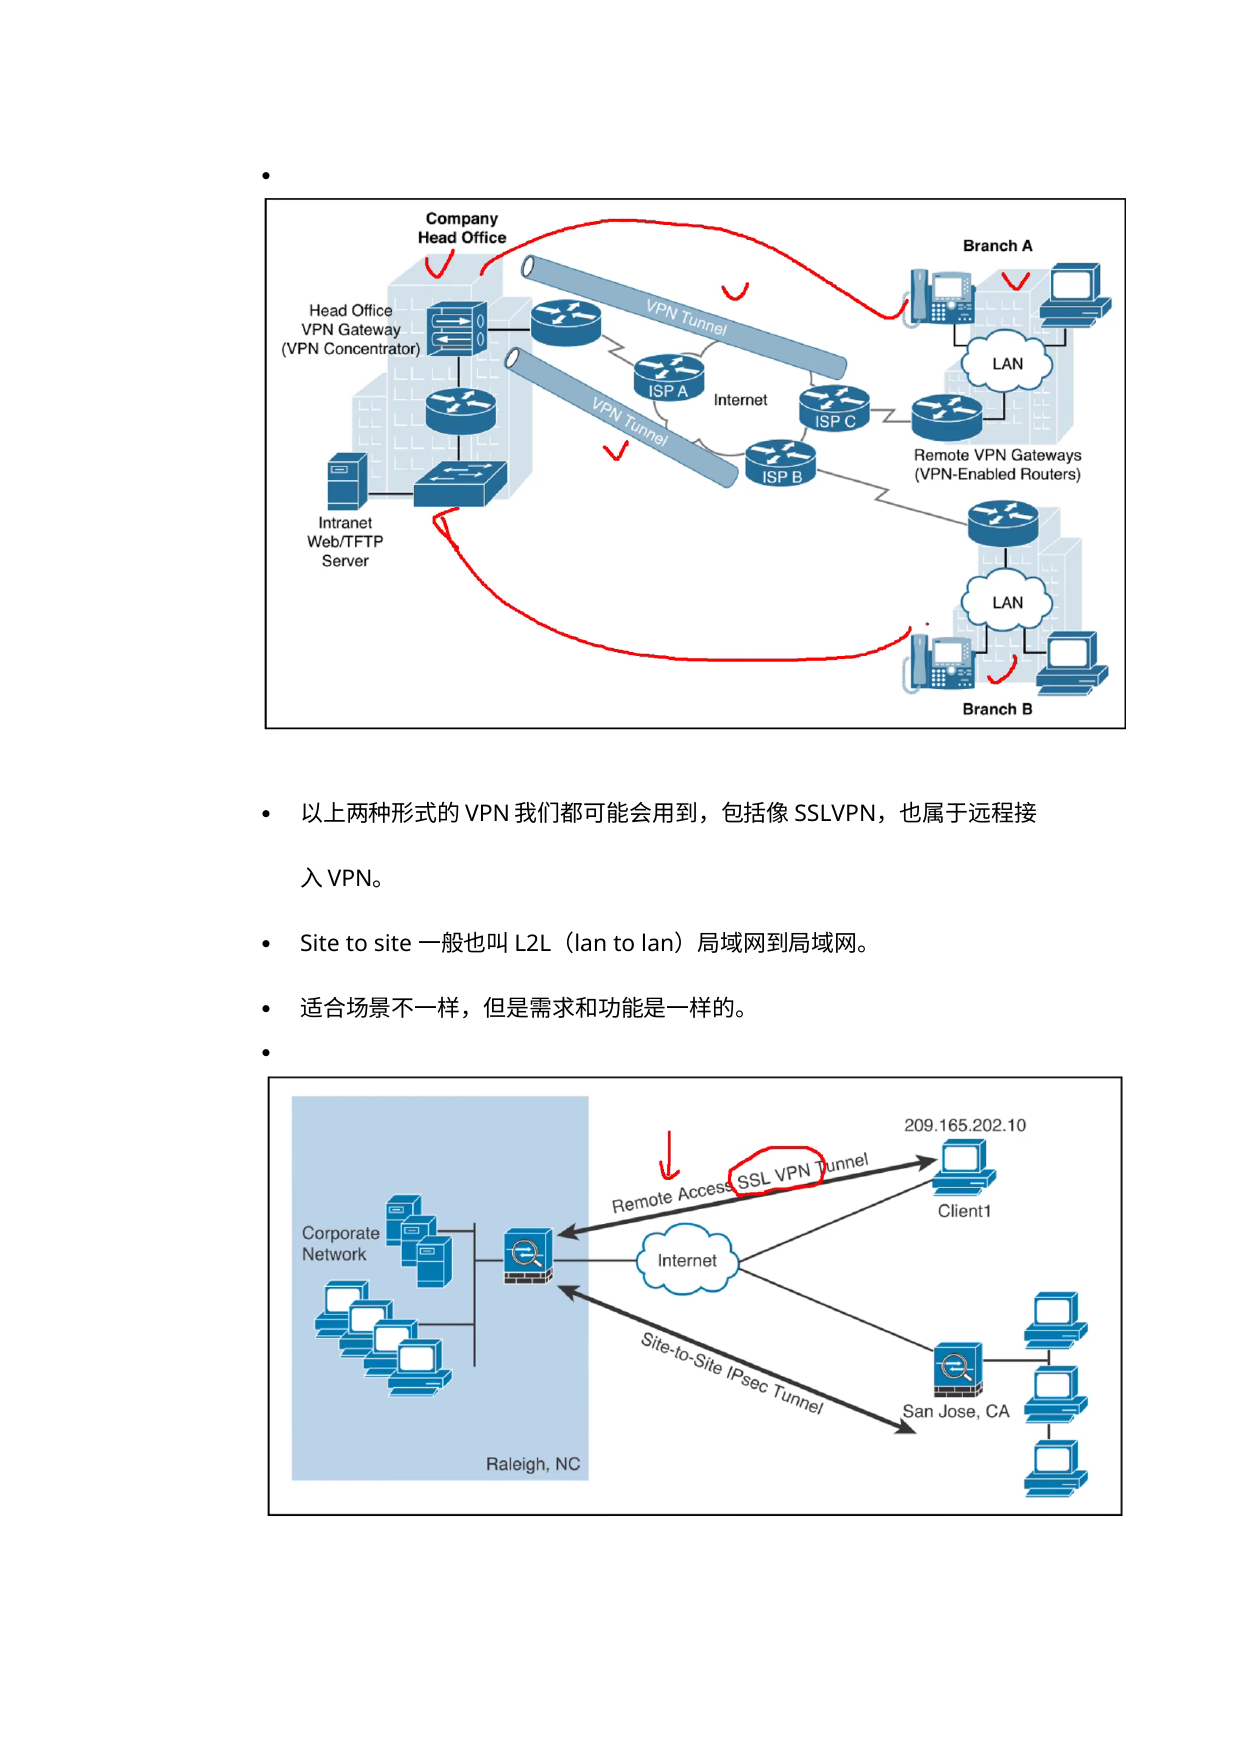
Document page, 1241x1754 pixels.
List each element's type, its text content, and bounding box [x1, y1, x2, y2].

list Site to site 一般也叫L2L（lan to lan）局域网到局域网。 [262, 909, 1053, 974]
picture [262, 1072, 1128, 1522]
list 适合场景不一样，但是需求和功能是一样的。 [262, 974, 1053, 1039]
list 以上两种形式的VPN我们都可能会用到，包括像SSLVPN，也属于远程接入VPN。 [262, 779, 1053, 909]
picture [262, 194, 1128, 733]
